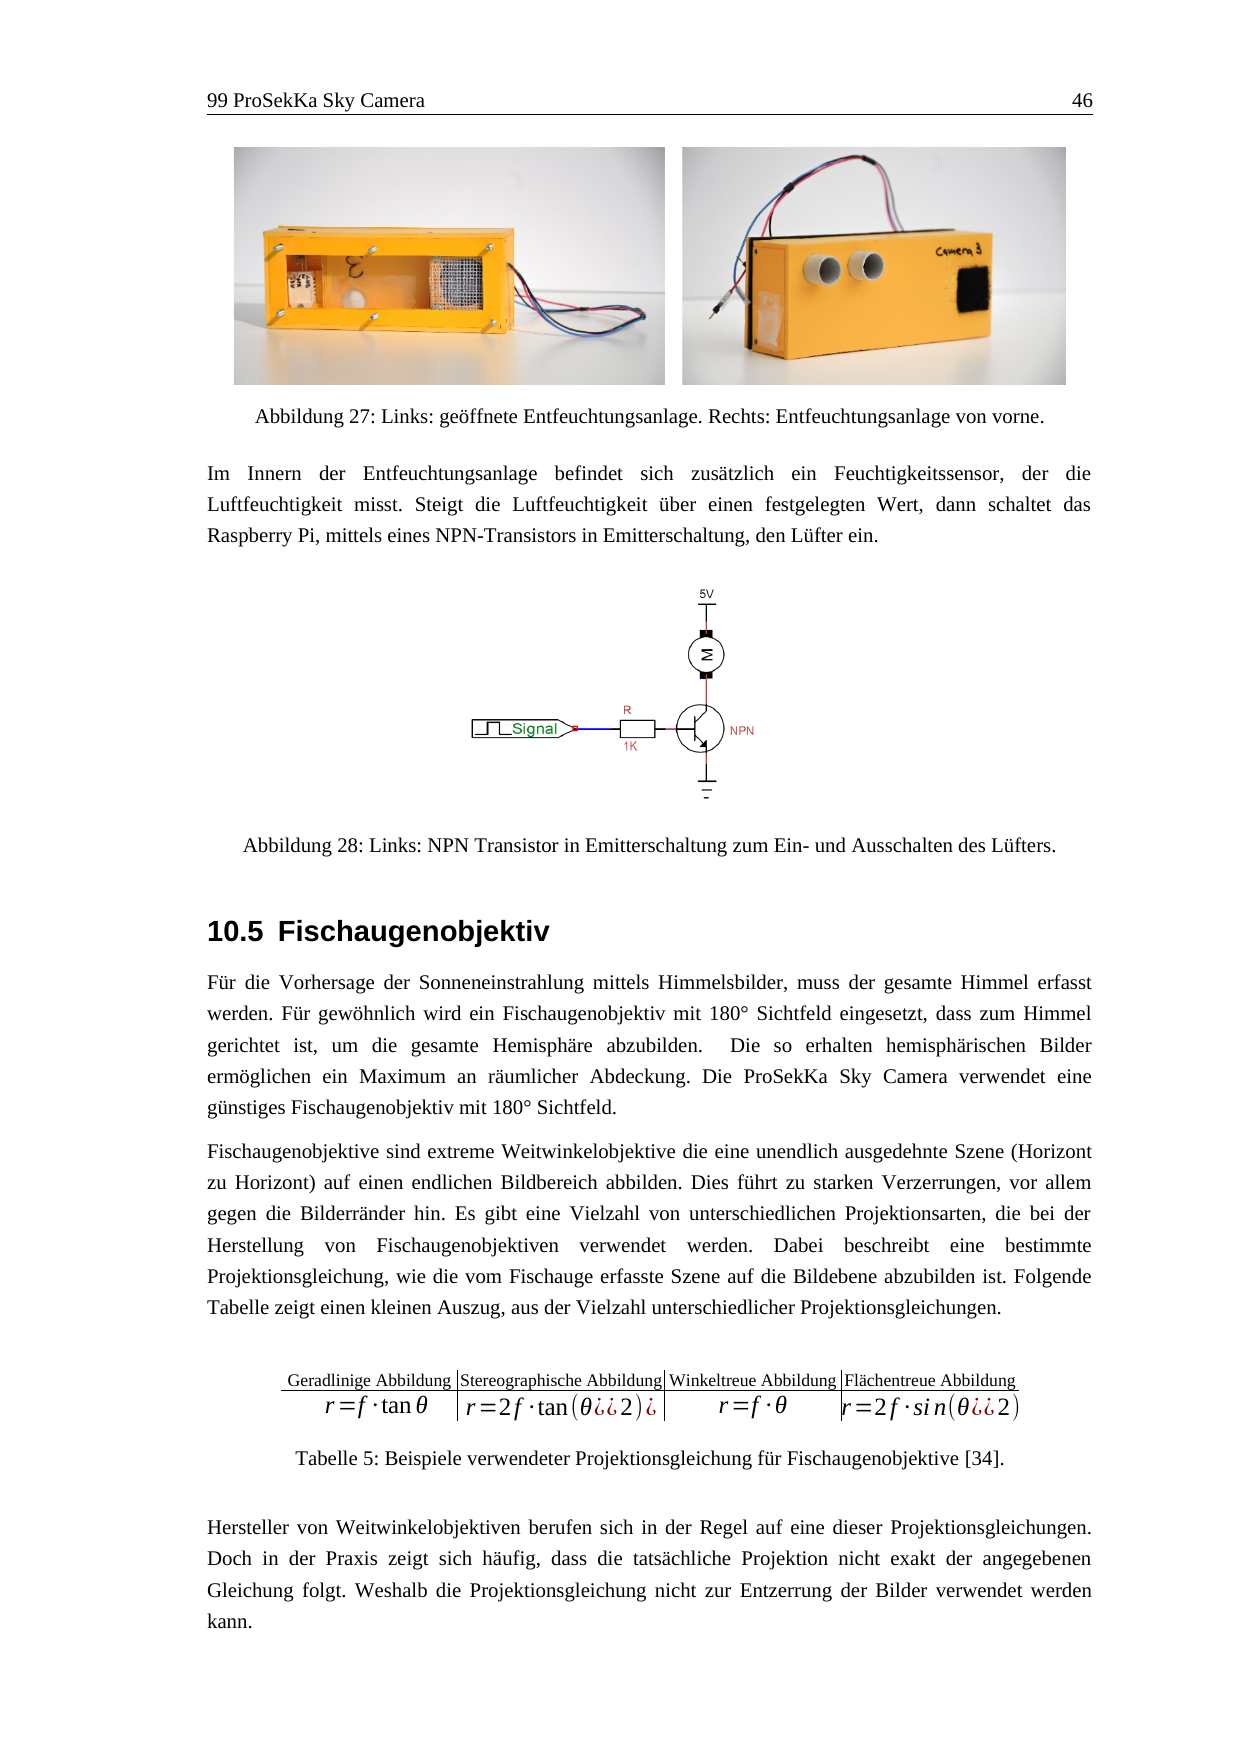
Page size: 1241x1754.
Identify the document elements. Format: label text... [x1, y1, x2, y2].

table_cell [458, 1391, 664, 1421]
table_cell [296, 1391, 457, 1421]
text Abbildung 27: Links: geöffnete Entfeuchtungsanlage. Rechts: Entfeuchtungsanlage von vorne. [207, 404, 1093, 428]
table_header Geradlinige Abbildung [281, 1370, 457, 1390]
picture [233, 147, 1066, 385]
picture [467, 579, 758, 801]
table_header Stereographische Abbildung [458, 1370, 664, 1390]
text Tabelle 5: Beispiele verwendeter Projektionsgleichung für Fischaugenobjektive [34]. [207, 1446, 1093, 1470]
text Hersteller von Weitwinkelobjektiven berufen sich in der Regel auf eine dieser Projektionsgleichungen. Doch in der Praxis zeigt sich häufig, dass die tatsächliche Projektion nicht exakt der angegebenen Gleichung folgt. Weshalb die Projektionsgleichung nicht zur Entzerrung der Bilder verwendet werden kann. [207, 1515, 1093, 1633]
table_cell [842, 1391, 1019, 1421]
text Für die Vorhersage der Sonneneinstrahlung mittels Himmelsbilder, muss der gesamte Himmel erfasst werden. Für gewöhnlich wird ein Fischaugenobjektiv mit 180° Sichtfeld eingesetzt, dass zum Himmel gerichtet ist, um die gesamte Hemisphäre abzubilden. Die so erhalten hemisphärischen Bilder ermöglichen ein Maximum an räumlicher Abdeckung. Die ProSekKa Sky Camera verwendet eine günstiges Fischaugenobjektiv mit 180° Sichtfeld. [207, 970, 1093, 1119]
table_header Flächentreue Abbildung [842, 1370, 1019, 1390]
text Abbildung 28: Links: NPN Transistor in Emitterschaltung zum Ein- und Ausschalten des Lüfters. [207, 833, 1093, 857]
text Im Innern der Entfeuchtungsanlage befindet sich zusätzlich ein Feuchtigkeitssensor, der die Luftfeuchtigkeit misst. Steigt die Luftfeuchtigkeit über einen festgelegten Wert, dann schaltet das Raspberry Pi, mittels eines NPN-Transistors in Emitterschaltung, den Lüfter ein. [207, 461, 1093, 547]
table_cell [665, 1391, 841, 1421]
table_header Winkeltreue Abbildung [665, 1370, 841, 1390]
text Fischaugenobjektive sind extreme Weitwinkelobjektive die eine unendlich ausgedehnte Szene (Horizont zu Horizont) auf einen endlichen Bildbereich abbilden. Dies führt zu starken Verzerrungen, vor allem gegen die Bilderränder hin. Es gibt eine Vielzahl von unterschiedlichen Projektionsarten, die bei der Herstellung von Fischaugenobjektiven verwendet werden. Dabei beschreibt eine bestimmte Projektionsgleichung, wie die vom Fischauge erfasste Szene auf die Bildebene abzubilden ist. Folgende Tabelle zeigt einen kleinen Auszug, aus der Vielzahl unterschiedlicher Projektionsgleichungen. [207, 1139, 1093, 1319]
subtitle Fischaugenobjektiv [207, 914, 1093, 947]
